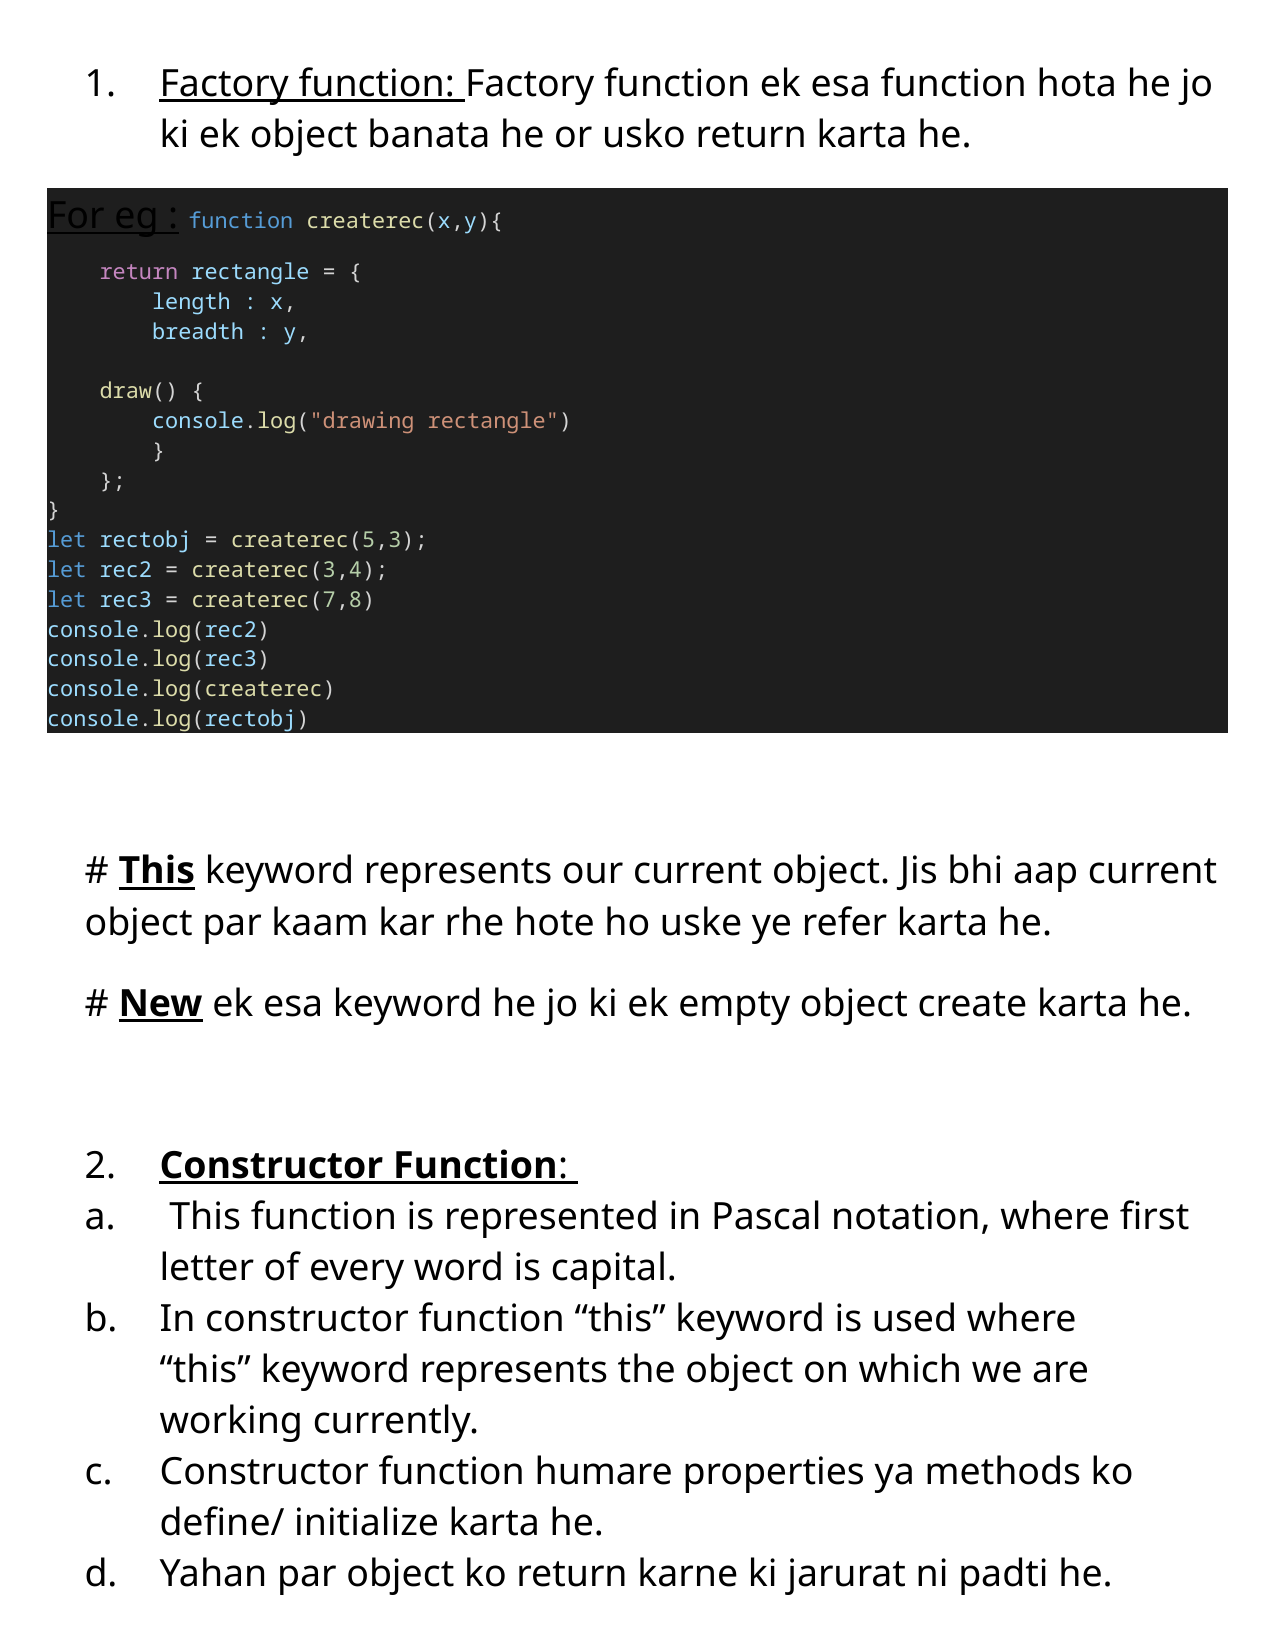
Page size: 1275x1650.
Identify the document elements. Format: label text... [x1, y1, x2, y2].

text breadth : y, [47, 316, 1228, 345]
text } [47, 435, 1228, 464]
text return rectangle = { [47, 256, 1228, 286]
text console.log(rectobj) [47, 703, 1228, 733]
text console.log("drawing rectangle") [47, 405, 1228, 435]
text let rec3 = createrec(7,8) [47, 584, 1228, 613]
list Factory function: Factory function ek esa function hota he jo ki ek object banata he or usko return karta he. [84, 56, 1228, 158]
text }; [47, 464, 1228, 494]
list Yahan par object ko return karne ki jarurat ni padti he. [84, 1546, 1228, 1597]
text console.log(rec2) [47, 613, 1228, 643]
text # This keyword represents our current object. Jis bhi aap current object par kaam kar rhe hote ho uske ye refer karta he. [84, 844, 1228, 946]
text console.log(createrec) [47, 673, 1228, 703]
list Constructor function humare properties ya methods ko define/ initialize karta he. [84, 1444, 1228, 1546]
text # New ek esa keyword he jo ki ek empty object create karta he. [84, 976, 1228, 1027]
list This function is represented in Pascal notation, where first letter of every word is capital. [84, 1189, 1228, 1291]
text } [47, 494, 1228, 524]
list In constructor function “this” keyword is used where “this” keyword represents the object on which we are working currently. [84, 1291, 1228, 1444]
text let rec2 = createrec(3,4); [47, 554, 1228, 584]
text let rectobj = createrec(5,3); [47, 524, 1228, 554]
text length : x, [47, 286, 1228, 316]
text console.log(rec3) [47, 643, 1228, 673]
text For eg : function createrec(x,y){ [47, 188, 1228, 239]
text draw() { [47, 375, 1228, 405]
list Constructor Function: [84, 1138, 1228, 1189]
